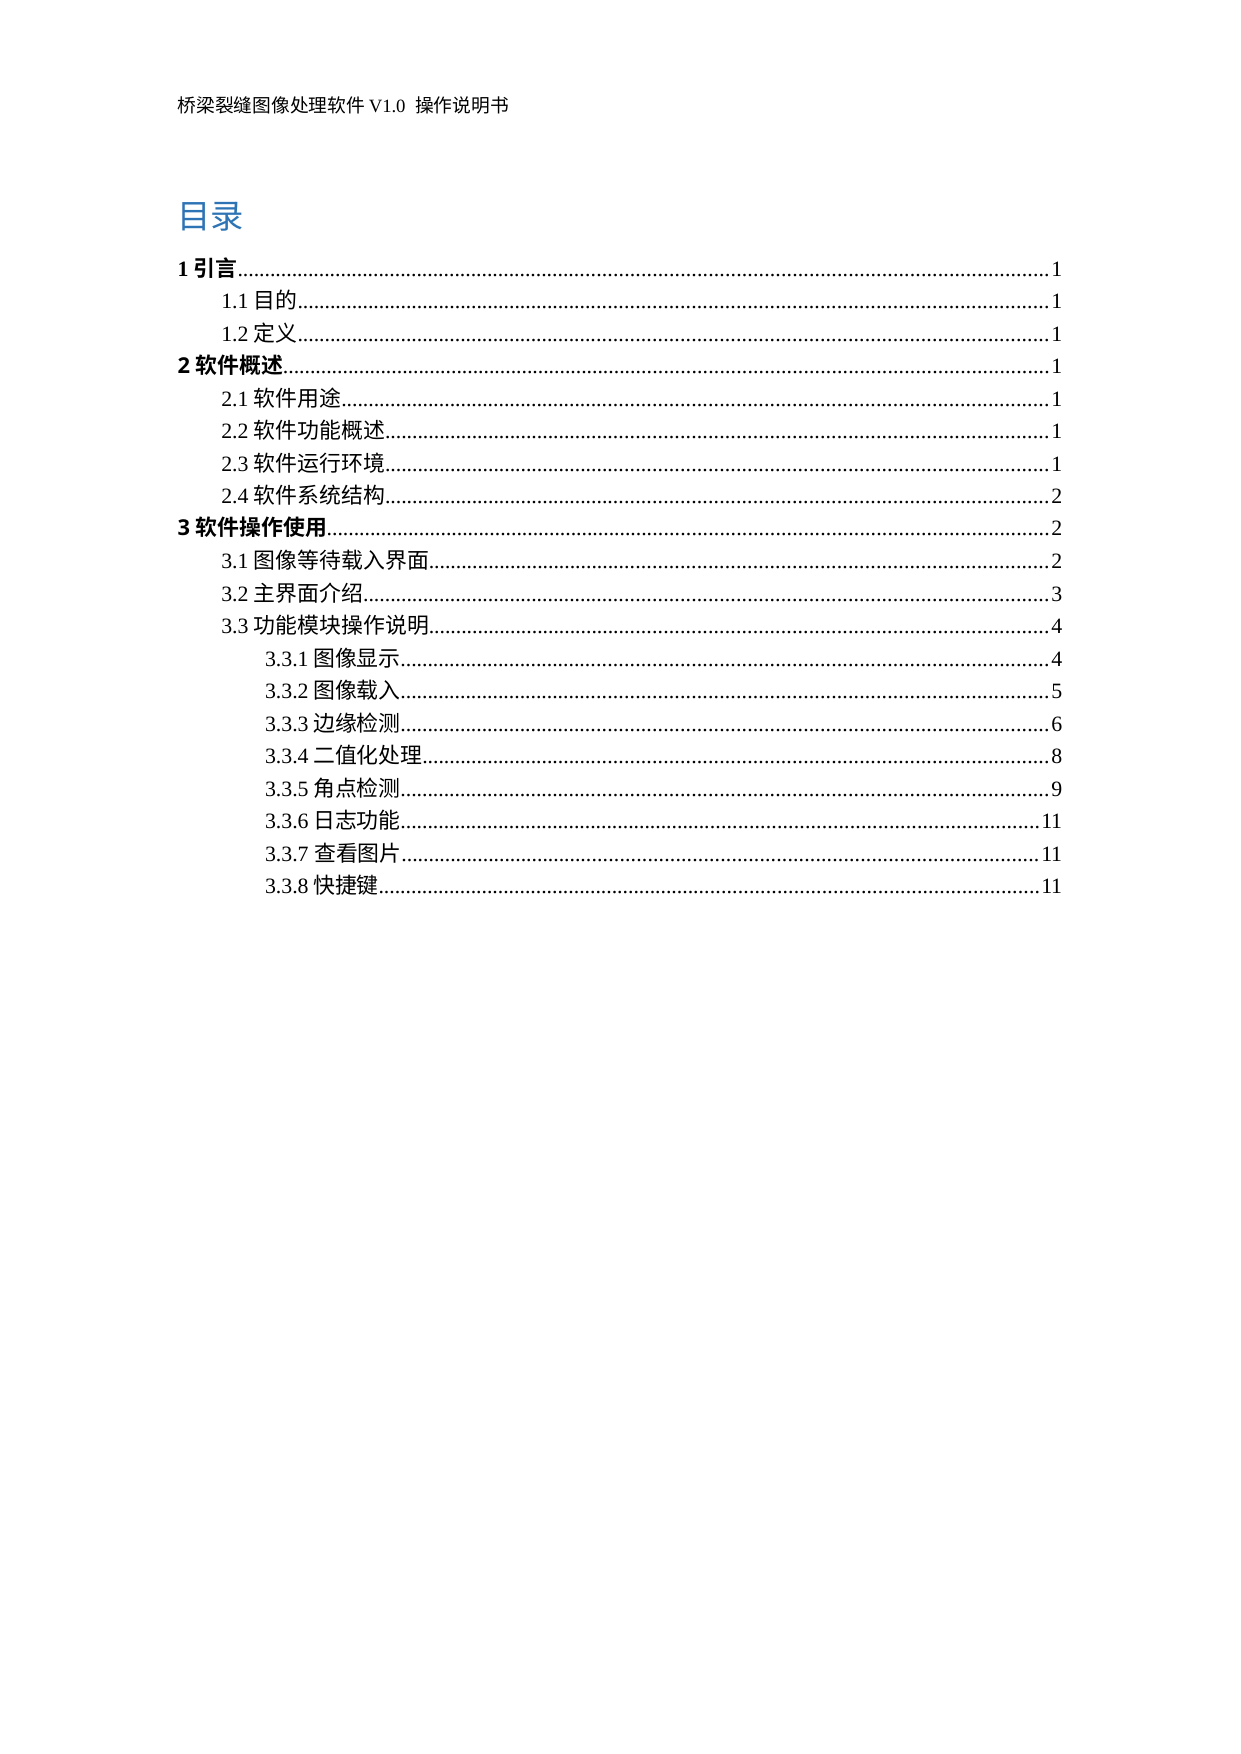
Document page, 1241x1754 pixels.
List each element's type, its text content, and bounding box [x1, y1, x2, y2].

text 2.1 软件用途 1 [221, 380, 1063, 413]
text 3.3.3边缘检测 6 [265, 705, 1063, 738]
text 3.3.7 查看图片 11 [265, 835, 1063, 868]
text 3.3.6日志功能 11 [265, 803, 1063, 835]
text 3.3.1图像显示 4 [265, 640, 1063, 673]
text 3.3.4二值化处理 8 [265, 738, 1063, 770]
text 3.3.8快捷键 11 [265, 868, 1063, 900]
text 3.3.2图像载入 5 [265, 673, 1063, 705]
text 2.3 软件运行环境 1 [221, 445, 1063, 478]
text 2.4 软件系统结构 2 [221, 478, 1063, 510]
text 1.1 目的 1 [221, 283, 1063, 315]
text 3.2 主界面介绍 3 [221, 575, 1063, 608]
text 2.2 软件功能概述 1 [221, 413, 1063, 445]
text 3.3 功能模块操作说明 4 [221, 608, 1063, 640]
text 3.1 图像等待载入界面 2 [221, 543, 1063, 575]
subtitle 目录 [177, 181, 1063, 246]
text 2 软件概述 1 [177, 348, 1063, 380]
text 3 软件操作使用 2 [177, 510, 1063, 543]
text 1 引言 1 [177, 250, 1063, 283]
text 1.2 定义 1 [221, 315, 1063, 348]
text 3.3.5角点检测 9 [265, 770, 1063, 803]
